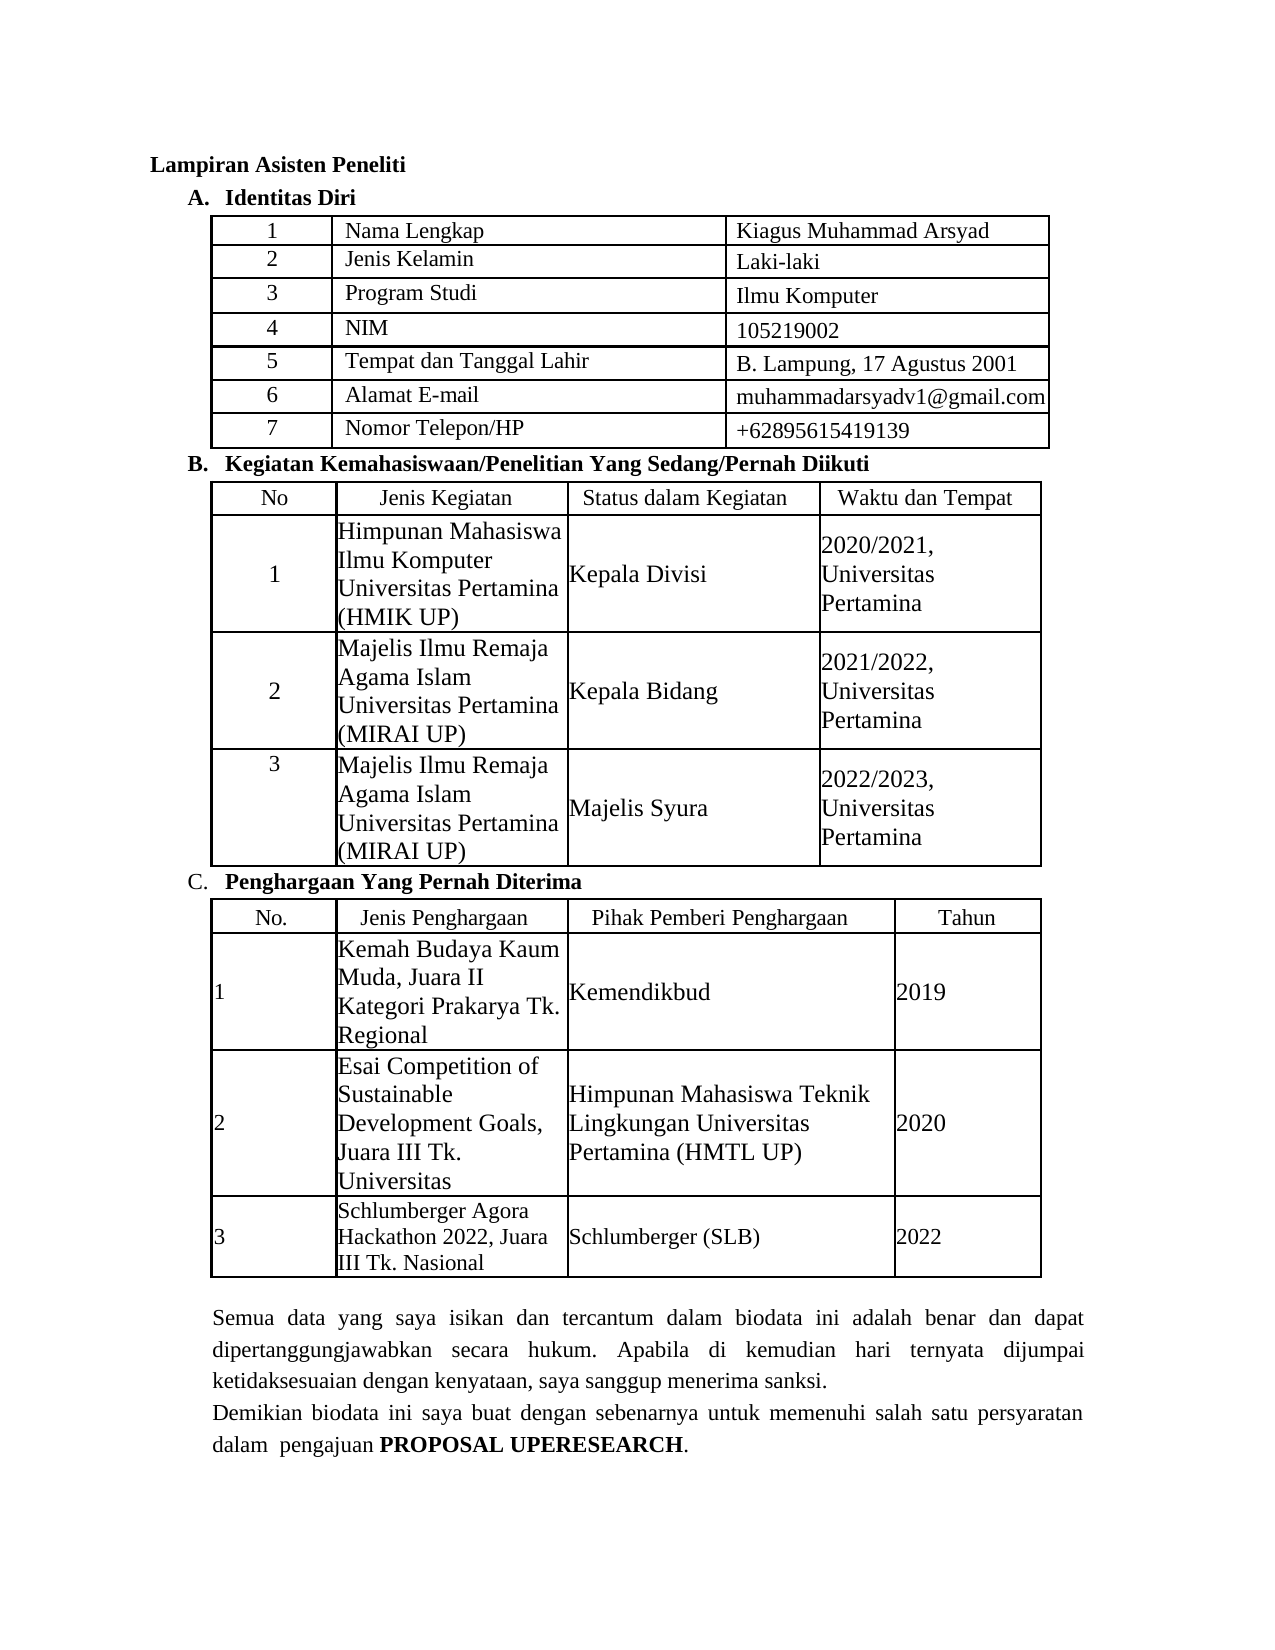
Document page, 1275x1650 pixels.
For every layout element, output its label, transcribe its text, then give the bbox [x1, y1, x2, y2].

list Penghargaan Yang Pernah Diterima [187, 868, 1125, 895]
table_cell B. Lampung, 17 Agustus 2001 [727, 348, 1048, 379]
table_cell Laki-laki [727, 246, 1048, 277]
list Identitas Diri [187, 182, 1125, 211]
table_cell Kemendikbud [569, 934, 894, 1049]
table_header Status dalam Kegiatan [569, 483, 819, 514]
table_cell Ilmu Komputer [727, 279, 1048, 312]
table_cell Alamat E-mail [333, 381, 725, 412]
table_cell Majelis Ilmu Remaja Agama Islam Universitas Pertamina (MIRAI UP) [338, 633, 567, 748]
table_cell 4 [213, 314, 331, 345]
table_cell Esai Competition of Sustainable Development Goals, Juara III Tk. Universitas [338, 1051, 567, 1194]
table_cell Kepala Divisi [569, 516, 819, 631]
table_cell 1 [213, 934, 335, 1049]
table_cell Schlumberger Agora Hackathon 2022, Juara III Tk. Nasional [338, 1197, 567, 1276]
table_header No. [213, 900, 335, 932]
table_cell 7 [213, 414, 331, 447]
table_cell Tempat dan Tanggal Lahir [333, 348, 725, 379]
table_header Nama Lengkap [333, 217, 725, 243]
table_cell 2 [213, 246, 331, 277]
table_cell 5 [213, 348, 331, 379]
table_cell 3 [213, 279, 331, 312]
table_cell 3 [213, 750, 335, 865]
table_cell 2 [213, 633, 335, 748]
table_cell 1 [213, 516, 335, 631]
table_cell 2022/2023, Universitas Pertamina [821, 750, 1040, 865]
table_header Jenis Penghargaan [338, 900, 567, 932]
table_cell Himpunan Mahasiswa Teknik Lingkungan Universitas Pertamina (HMTL UP) [569, 1051, 894, 1194]
table_header Kiagus Muhammad Arsyad [727, 217, 1048, 243]
table_cell 6 [213, 381, 331, 412]
table_cell Nomor Telepon/HP [333, 414, 725, 447]
table_cell Himpunan Mahasiswa Ilmu Komputer Universitas Pertamina (HMIK UP) [338, 516, 567, 631]
table_cell Schlumberger (SLB) [569, 1197, 894, 1276]
table_cell 2021/2022, Universitas Pertamina [821, 633, 1040, 748]
text Semua data yang saya isikan dan tercantum dalam biodata ini adalah benar dan dapat dipertanggungjawabkan secara hukum. Apabila di kemudian hari ternyata dijumpai ketidaksesuaian dengan kenyataan, saya sanggup menerima sanksi. [212, 1304, 1086, 1394]
table_header Jenis Kegiatan [338, 483, 567, 514]
table_cell Kemah Budaya Kaum Muda, Juara II Kategori Prakarya Tk. Regional [338, 934, 567, 1049]
table_cell 3 [213, 1197, 335, 1276]
text Lampiran Asisten Peneliti [150, 150, 1125, 178]
table_cell Jenis Kelamin [333, 246, 725, 277]
table_cell Program Studi [333, 279, 725, 312]
table_cell 2022 [896, 1197, 1040, 1276]
table_header 1 [213, 217, 331, 243]
table_cell muhammadarsyadv1@gmail.com [727, 381, 1048, 412]
table_cell 105219002 [727, 314, 1048, 345]
table_cell Kepala Bidang [569, 633, 819, 748]
table_header No [213, 483, 335, 514]
table_header Pihak Pemberi Penghargaan [569, 900, 894, 932]
table_cell 2019 [896, 934, 1040, 1049]
text Demikian biodata ini saya buat dengan sebenarnya untuk memenuhi salah satu persyaratan dalam pengajuan PROPOSAL UPERESEARCH. [212, 1399, 1085, 1457]
table_cell Majelis Ilmu Remaja Agama Islam Universitas Pertamina (MIRAI UP) [338, 750, 567, 865]
table_cell 2020/2021, Universitas Pertamina [821, 516, 1040, 631]
table_cell NIM [333, 314, 725, 345]
list Kegiatan Kemahasiswaan/Penelitian Yang Sedang/Pernah Diikuti [187, 450, 1125, 477]
table_cell +62895615419139 [727, 414, 1048, 447]
table_cell Majelis Syura [569, 750, 819, 865]
table_cell 2 [213, 1051, 335, 1194]
table_cell 2020 [896, 1051, 1040, 1194]
table_header Waktu dan Tempat [821, 483, 1040, 514]
table_header Tahun [896, 900, 1040, 932]
